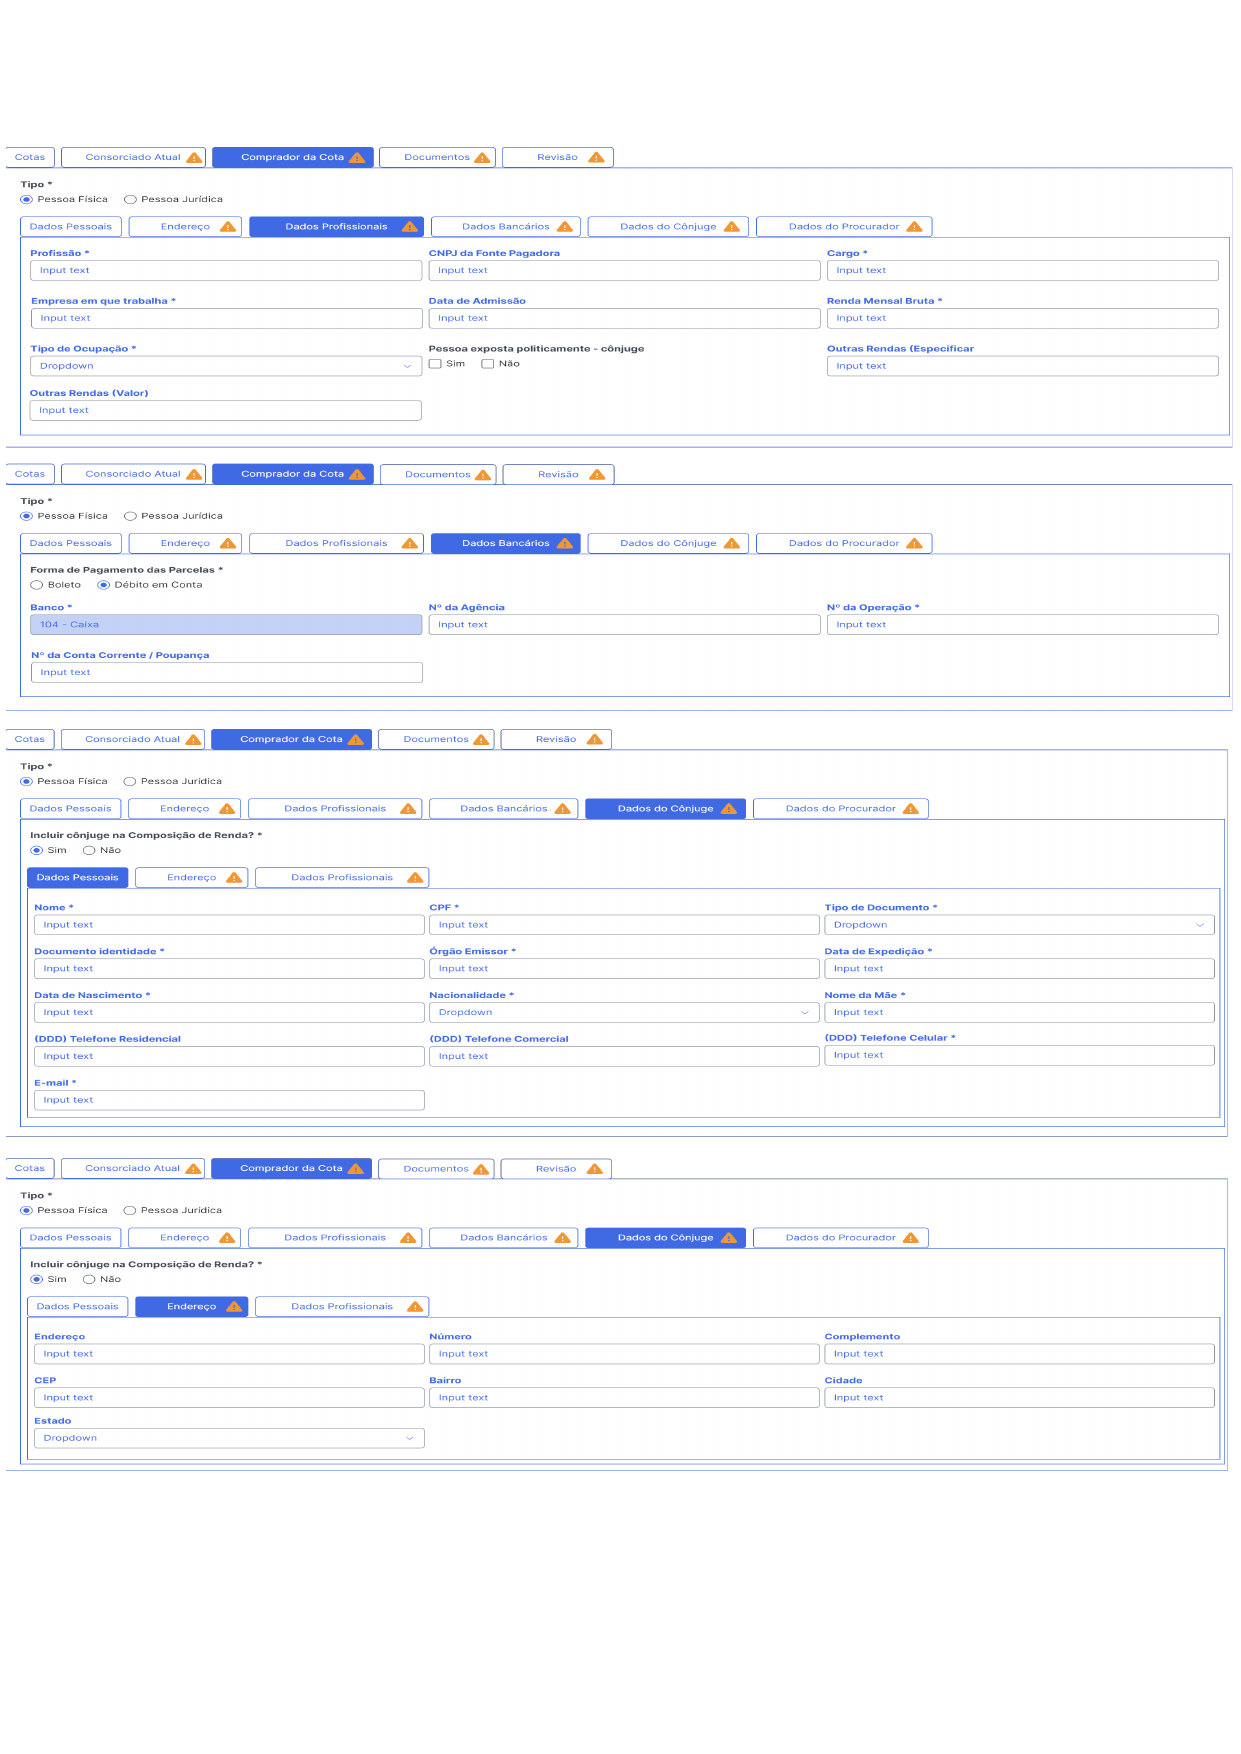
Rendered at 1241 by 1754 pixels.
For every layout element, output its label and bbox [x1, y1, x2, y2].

picture [6, 147, 1233, 711]
picture [6, 729, 1228, 1471]
